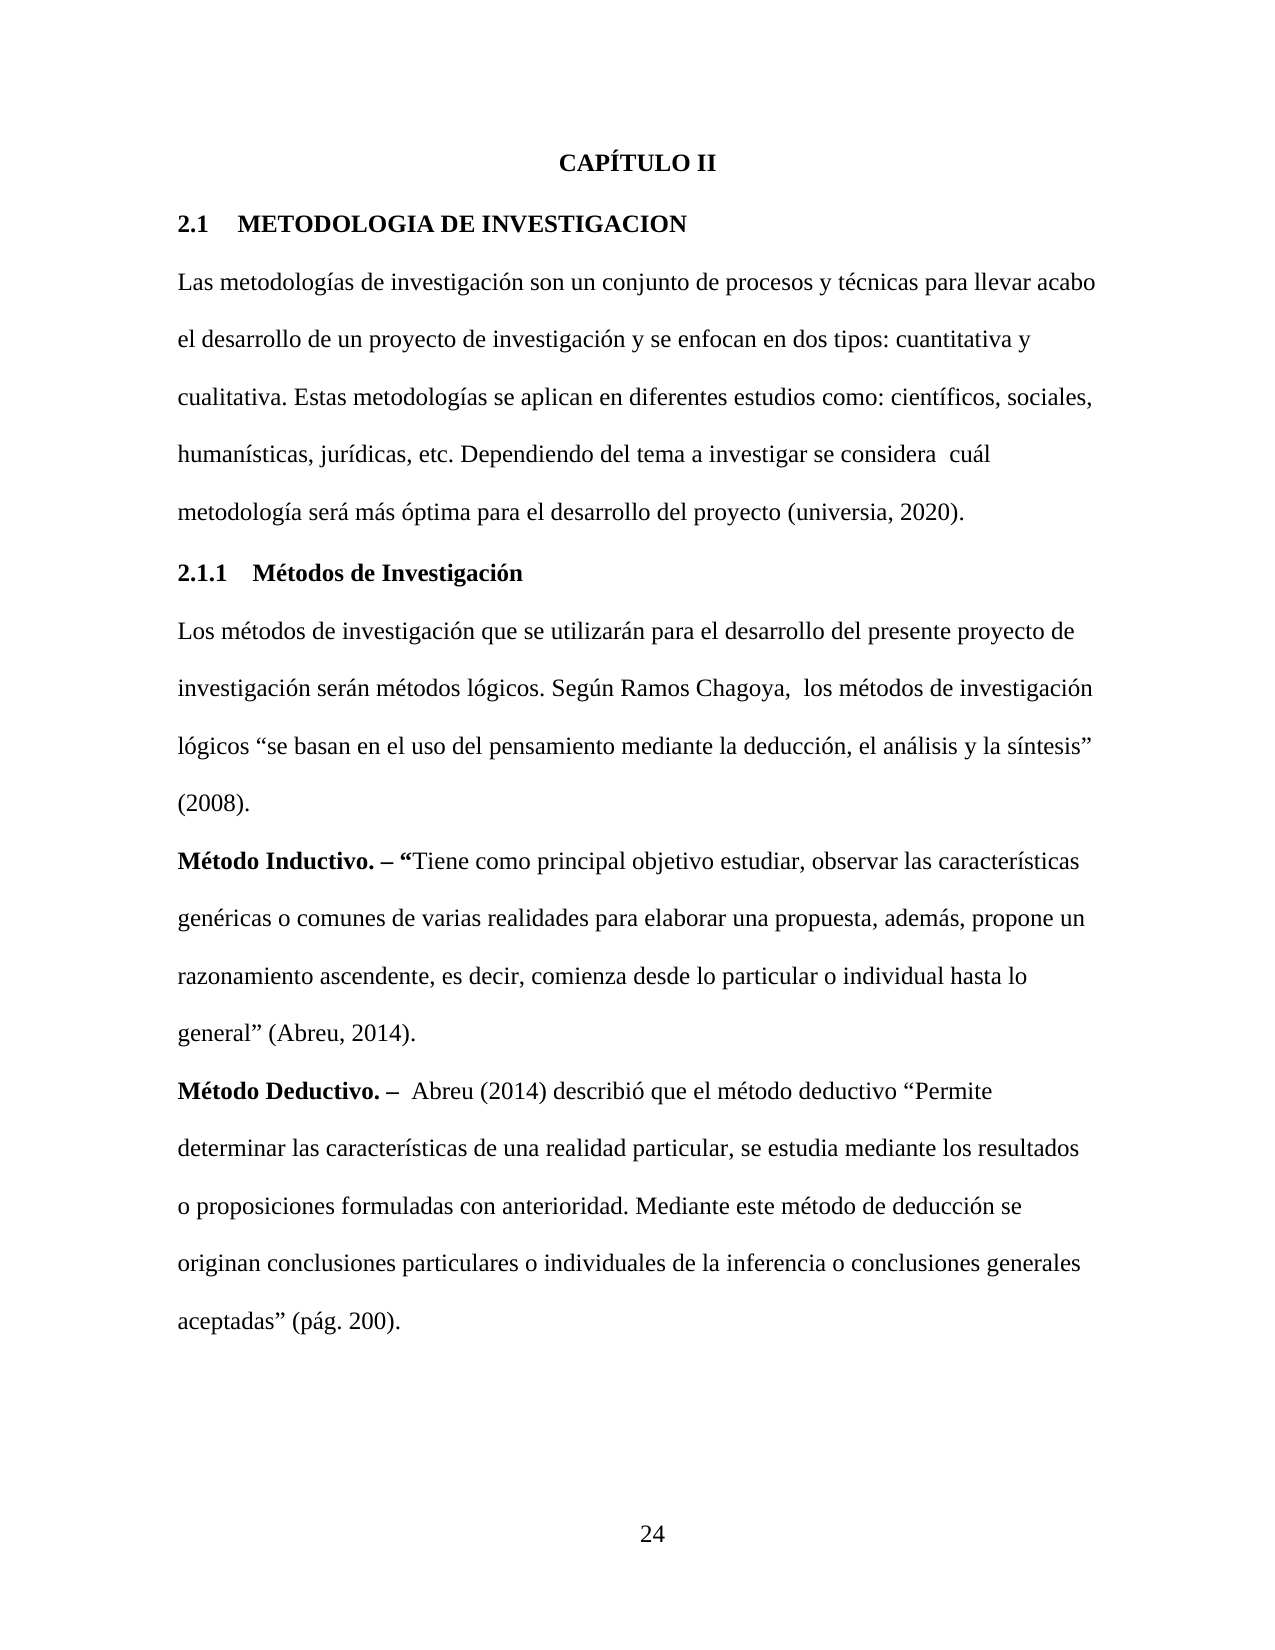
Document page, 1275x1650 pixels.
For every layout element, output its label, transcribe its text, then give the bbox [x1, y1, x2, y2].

subtitle CAPÍTULO II [177, 148, 1098, 176]
text Los métodos de investigación que se utilizarán para el desarrollo del presente proyecto de investigación serán métodos lógicos. Según Ramos Chagoya, los métodos de investigación lógicos “se basan en el uso del pensamiento mediante la deducción, el análisis y la síntesis”. [177, 616, 1098, 817]
subtitle METODOLOGIA DE INVESTIGACION [177, 209, 1098, 238]
subtitle Métodos de Investigación [177, 558, 1098, 587]
text Método Inductivo. – “Tiene como principal objetivo estudiar, observar las características genéricas o comunes de varias realidades para elaborar una propuesta, además, propone un razonamiento ascendente, es decir, comienza desde lo particular o individual hasta lo general”. [177, 846, 1098, 1047]
text Método Deductivo. – Abreu (2014) describió que el método deductivo “Permite determinar las características de una realidad particular, se estudia mediante los resultados o proposiciones formuladas con anterioridad. Mediante este método de deducción se originan conclusiones particulares o individuales de la inferencia o conclusiones generales aceptadas” . [177, 1076, 1098, 1335]
text Las metodologías de investigación son un conjunto de procesos y técnicas para llevar acabo el desarrollo de un proyecto de investigación y se enfocan en dos tipos: cuantitativa y cualitativa. Estas metodologías se aplican en diferentes estudios como: científicos, sociales, humanísticas, jurídicas, etc. Dependiendo del tema a investigar se considera cuál metodología será más óptima para el desarrollo del proyecto. [177, 267, 1098, 526]
